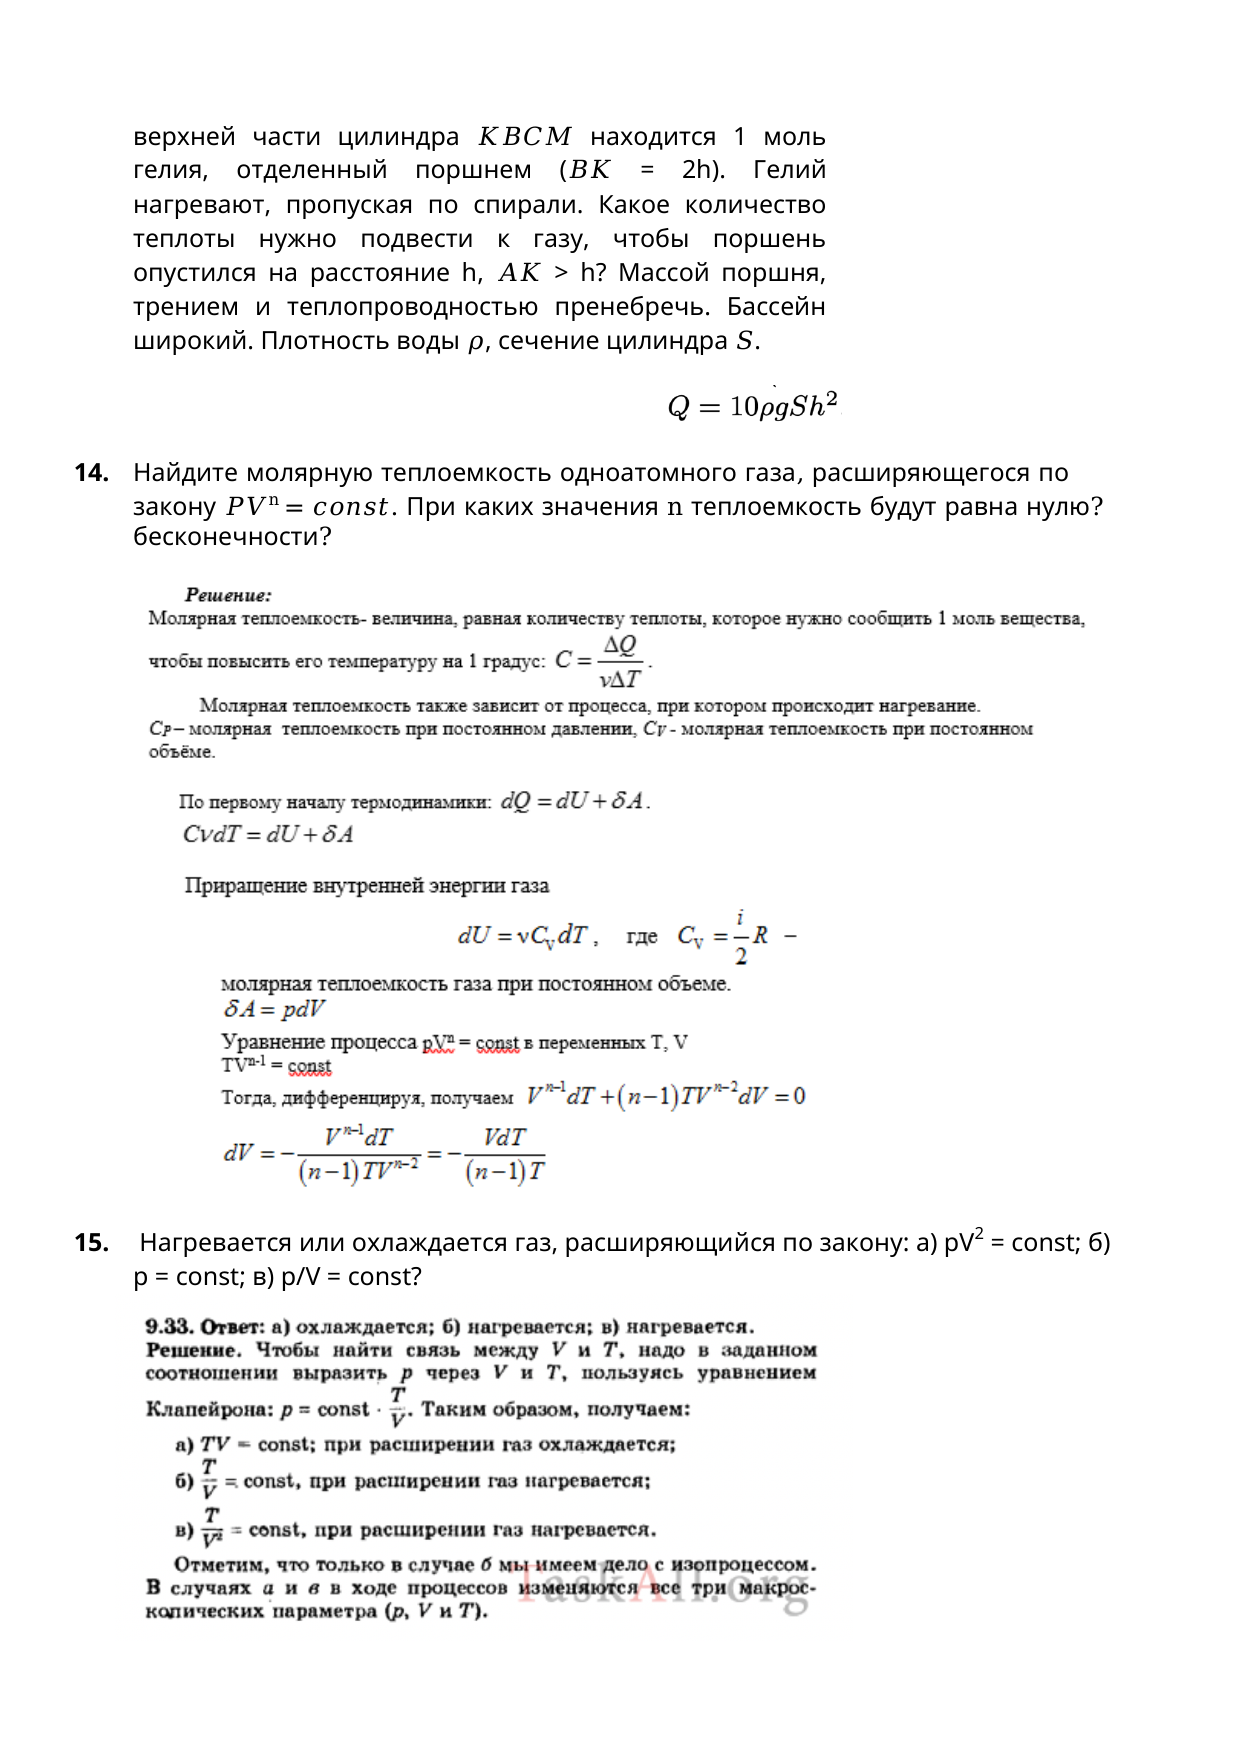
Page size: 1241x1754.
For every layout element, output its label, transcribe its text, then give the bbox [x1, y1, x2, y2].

picture [132, 580, 1118, 1193]
list Найдите молярную теплоемкость одноатомного газа, расширяющегося по закону 𝑃𝑉n = 𝑐𝑜𝑛𝑠𝑡. При каких значения n теплоемкость будут равна нулю? бесконечности? [74, 455, 1122, 551]
picture [114, 1293, 853, 1641]
picture [661, 385, 842, 426]
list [74, 118, 827, 357]
list Нагревается или охлаждается газ, расширяющийся по закону: a) pV2 = const; б) р = const; в) p/V = const? [74, 1222, 1122, 1292]
